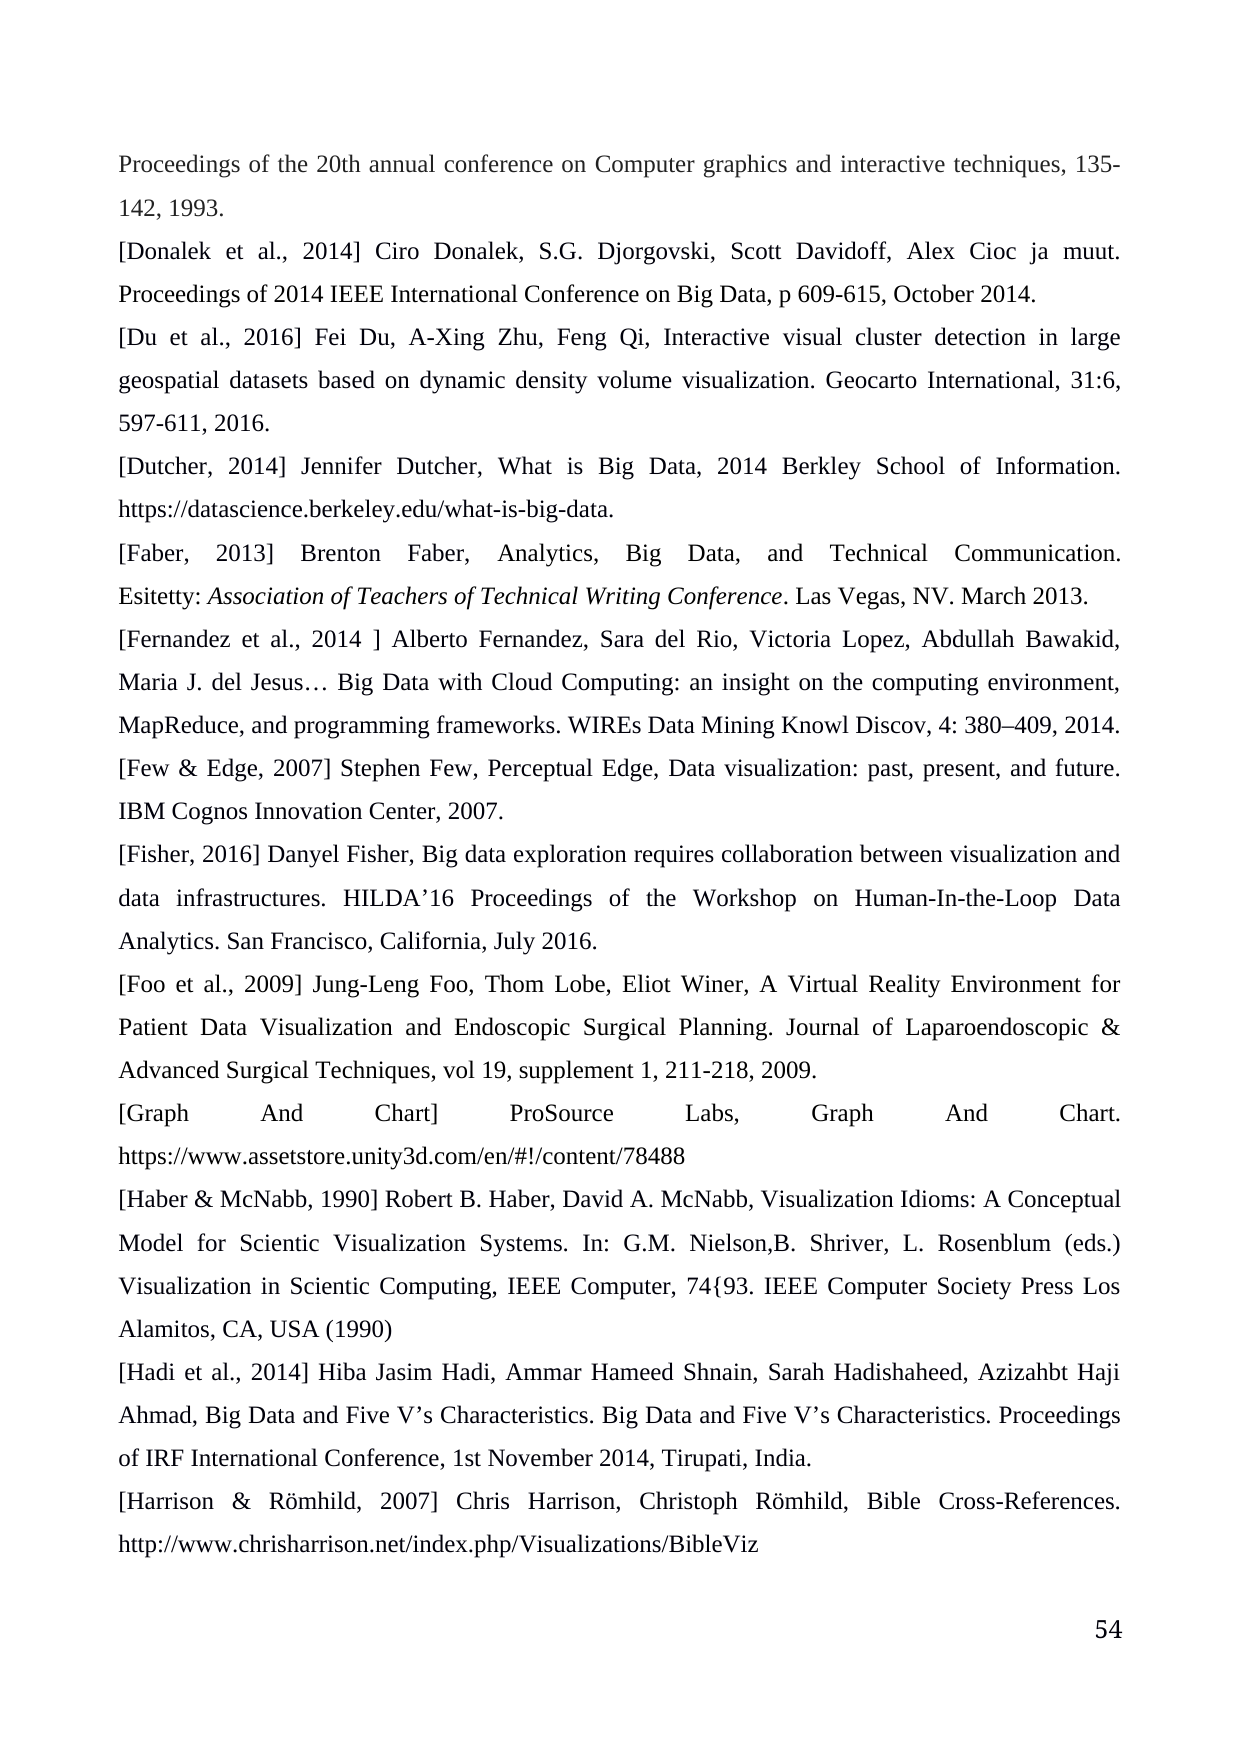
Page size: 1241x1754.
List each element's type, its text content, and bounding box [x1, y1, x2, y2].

text [Du et al., 2016] Fei Du, A-Xing Zhu, Feng Qi, Interactive visual cluster detection in large geospatial datasets based on dynamic density volume visualization. Geocarto International, 31:6, 597-611, 2016. [118, 322, 1122, 437]
text [Foo et al., 2009] Jung-Leng Foo, Thom Lobe, Eliot Winer, A Virtual Reality Environment for Patient Data Visualization and Endoscopic Surgical Planning. Journal of Laparoendoscopic & Advanced Surgical Techniques, vol 19, supplement 1, 211-218, 2009. [118, 969, 1122, 1084]
text [Harrison & Römhild, 2007] Chris Harrison, Christoph Römhild, Bible Cross-References. http://www.chrisharrison.net/index.php/Visualizations/BibleViz [118, 1486, 1122, 1558]
text [Few & Edge, 2007] Stephen Few, Perceptual Edge, Data visualization: past, present, and future. IBM Cognos Innovation Center, 2007. [118, 753, 1122, 825]
text [Hadi et al., 2014] Hiba Jasim Hadi, Ammar Hameed Shnain, Sarah Hadishaheed, Azizahbt Haji Ahmad, Big Data and Five V’s Characteristics. Big Data and Five V’s Characteristics. Proceedings of IRF International Conference, 1st November 2014, Tirupati, India. [118, 1357, 1122, 1472]
text [Faber, 2013] Brenton Faber, Analytics, Big Data, and Technical Communication. Esitetty: Association of Teachers of Technical Writing Conference. Las Vegas, NV. March 2013. [118, 538, 1122, 609]
text [Haber & McNabb, 1990] Robert B. Haber, David A. McNabb, Visualization Idioms: A Conceptual Model for Scientic Visualization Systems. In: G.M. Nielson,B. Shriver, L. Rosenblum (eds.) Visualization in Scientic Computing, IEEE Computer, 74{93. IEEE Computer Society Press Los Alamitos, CA, USA (1990) [118, 1184, 1122, 1343]
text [118, 178, 1122, 221]
text [Fisher, 2016] Danyel Fisher, Big data exploration requires collaboration between visualization and data infrastructures. HILDA’16 Proceedings of the Workshop on Human-In-the-Loop Data Analytics. San Francisco, California, July 2016. [118, 839, 1122, 954]
text [Donalek et al., 2014] Ciro Donalek, S.G. Djorgovski, Scott Davidoff, Alex Cioc ja muut. Proceedings of 2014 IEEE International Conference on Big Data, p 609-615, October 2014. [118, 236, 1122, 308]
text [Dutcher, 2014] Jennifer Dutcher, What is Big Data, 2014 Berkley School of Information. https://datascience.berkeley.edu/what-is-big-data. [118, 451, 1122, 523]
text [Fernandez et al., 2014 ] Alberto Fernandez, Sara del Rio, Victoria Lopez, Abdullah Bawakid, Maria J. del Jesus… Big Data with Cloud Computing: an insight on the computing environment, MapReduce, and programming frameworks. WIREs Data Mining Knowl Discov, 4: 380–409, 2014. [118, 624, 1122, 739]
text [Graph And Chart] ProSource Labs, Graph And Chart. https://www.assetstore.unity3d.com/en/#!/content/78488 [118, 1098, 1122, 1170]
